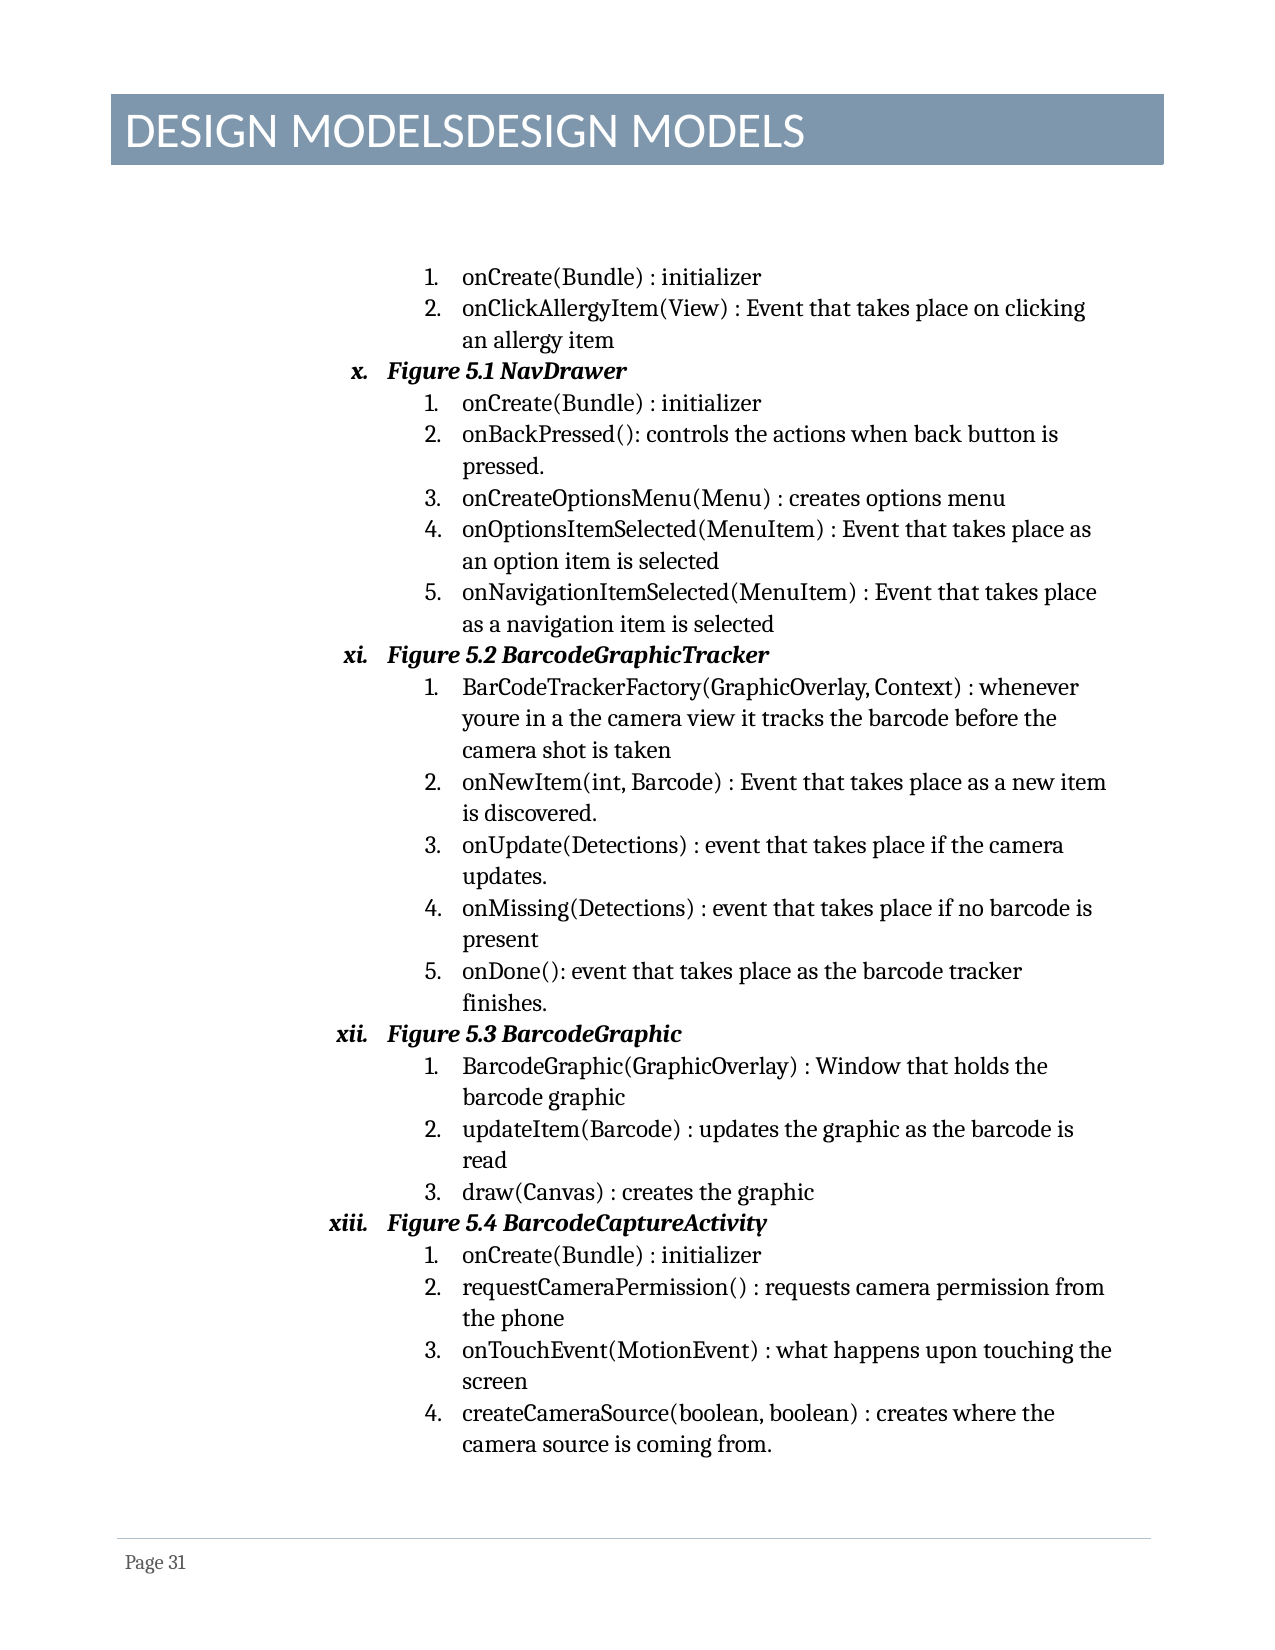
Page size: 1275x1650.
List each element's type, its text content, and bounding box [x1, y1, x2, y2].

list onOptionsItemSelected(MenuItem) : Event that takes place as an option item is selected [424, 515, 1113, 575]
list requestCameraPermission() : requests camera permission from the phone [424, 1272, 1113, 1333]
list onCreate(Bundle) : initializer [424, 1241, 1113, 1270]
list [424, 294, 1113, 354]
list BarCodeTrackerFactory(GraphicOverlay, Context) : whenever youre in a the camera view it tracks the barcode before the camera shot is taken [424, 673, 1113, 765]
list Figure 5.2 BarcodeGraphicTracker [368, 641, 1113, 670]
list Figure 5.4 BarcodeCaptureActivity [368, 1209, 1113, 1238]
list onNavigationItemSelected(MenuItem) : Event that takes place as a navigation item is selected [424, 578, 1113, 638]
list onCreate(Bundle) : initializer [424, 389, 1113, 417]
list createCameraSource(boolean, boolean) : creates where the camera source is coming from. [424, 1399, 1113, 1459]
list draw(Canvas) : creates the graphic [424, 1178, 1113, 1207]
list onUpdate(Detections) : event that takes place if the camera updates. [424, 831, 1113, 891]
list onTouchEvent(MotionEvent) : what happens upon touching the screen [424, 1336, 1113, 1396]
list updateItem(Barcode) : updates the graphic as the barcode is read [424, 1115, 1113, 1175]
list onDone(): event that takes place as the barcode tracker finishes. [424, 957, 1113, 1017]
list onCreateOptionsMenu(Menu) : creates options menu [424, 483, 1113, 512]
list onNewItem(int, Barcode) : Event that takes place as a new item is discovered. [424, 767, 1113, 828]
list Figure 5.1 NavDrawer [368, 357, 1113, 386]
list BarcodeGraphic(GraphicOverlay) : Window that holds the barcode graphic [424, 1052, 1113, 1112]
list onBackPressed(): controls the actions when back button is pressed. [424, 420, 1113, 481]
list onMissing(Detections) : event that takes place if no barcode is present [424, 894, 1113, 954]
list onCreate(Bundle) : initializer [424, 262, 1113, 291]
list Figure 5.3 BarcodeGraphic [368, 1020, 1113, 1049]
